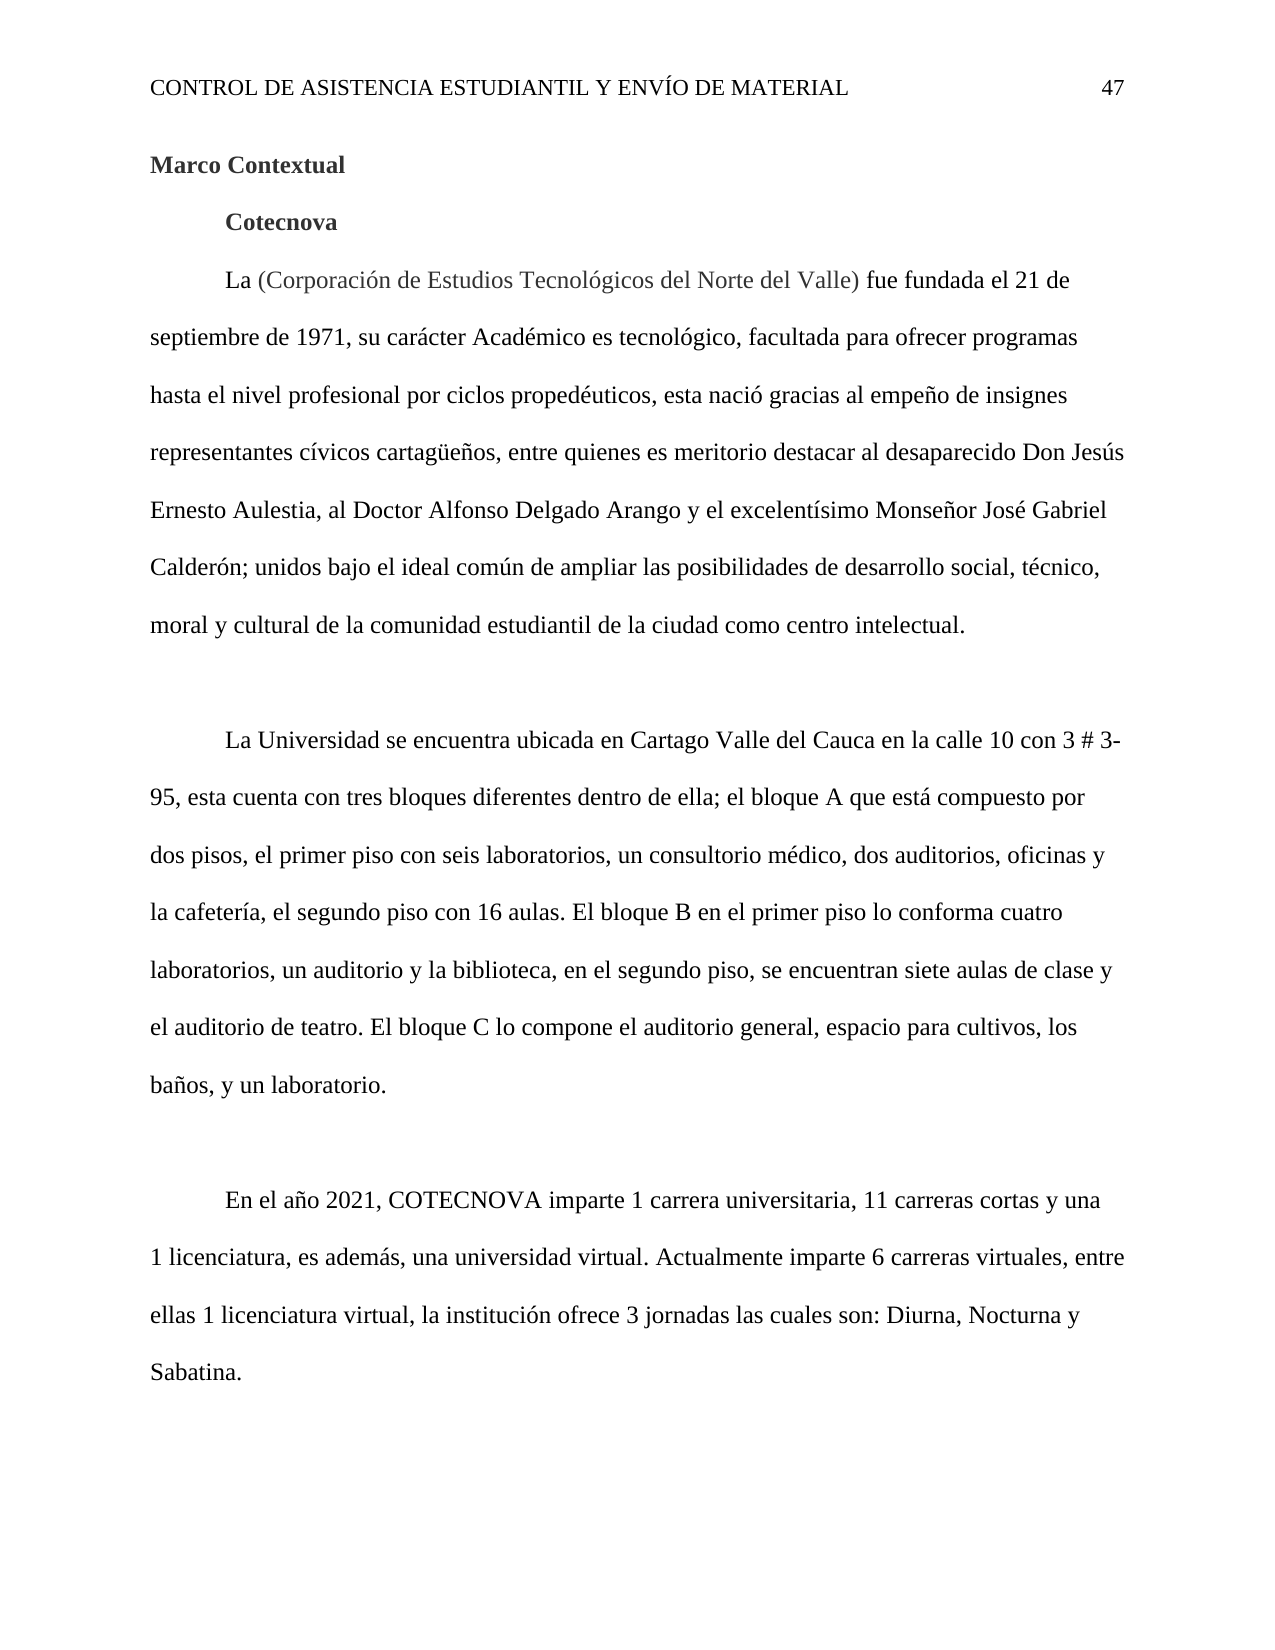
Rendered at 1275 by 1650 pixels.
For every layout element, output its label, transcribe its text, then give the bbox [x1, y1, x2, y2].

text Cotecnova [150, 207, 1125, 236]
subtitle Marco Contextual [150, 150, 1125, 179]
text En el año 2021, COTECNOVA imparte 1 carrera universitaria, 11 carreras cortas y una 1 licenciatura, es además, una universidad virtual. Actualmente imparte 6 carreras virtuales, entre ellas 1 licenciatura virtual, la institución ofrece 3 jornadas las cuales son: Diurna, Nocturna y Sabatina. [150, 1185, 1125, 1386]
text La Universidad se encuentra ubicada en Cartago Valle del Cauca en la calle 10 con 3 # 3-95, esta cuenta con tres bloques diferentes dentro de ella; el bloque A que está compuesto por dos pisos, el primer piso con seis laboratorios, un consultorio médico, dos auditorios, oficinas y la cafetería, el segundo piso con 16 aulas. El bloque B en el primer piso lo conforma cuatro laboratorios, un auditorio y la biblioteca, en el segundo piso, se encuentran siete aulas de clase y el auditorio de teatro. El bloque C lo compone el auditorio general, espacio para cultivos, los baños, y un laboratorio. [150, 725, 1125, 1099]
text La fue fundada el 21 de septiembre de 1971, su carácter Académico es tecnológico, facultada para ofrecer programas hasta el nivel profesional por ciclos propedéuticos, esta nació gracias al empeño de insignes representantes cívicos cartagüeños, entre quienes es meritorio destacar al desaparecido Don Jesús Ernesto Aulestia, al Doctor Alfonso Delgado Arango y el excelentísimo Monseñor José Gabriel Calderón; unidos bajo el ideal común de ampliar las posibilidades de desarrollo social, técnico, moral y cultural de la comunidad estudiantil de la ciudad como centro intelectual. [150, 265, 1125, 639]
